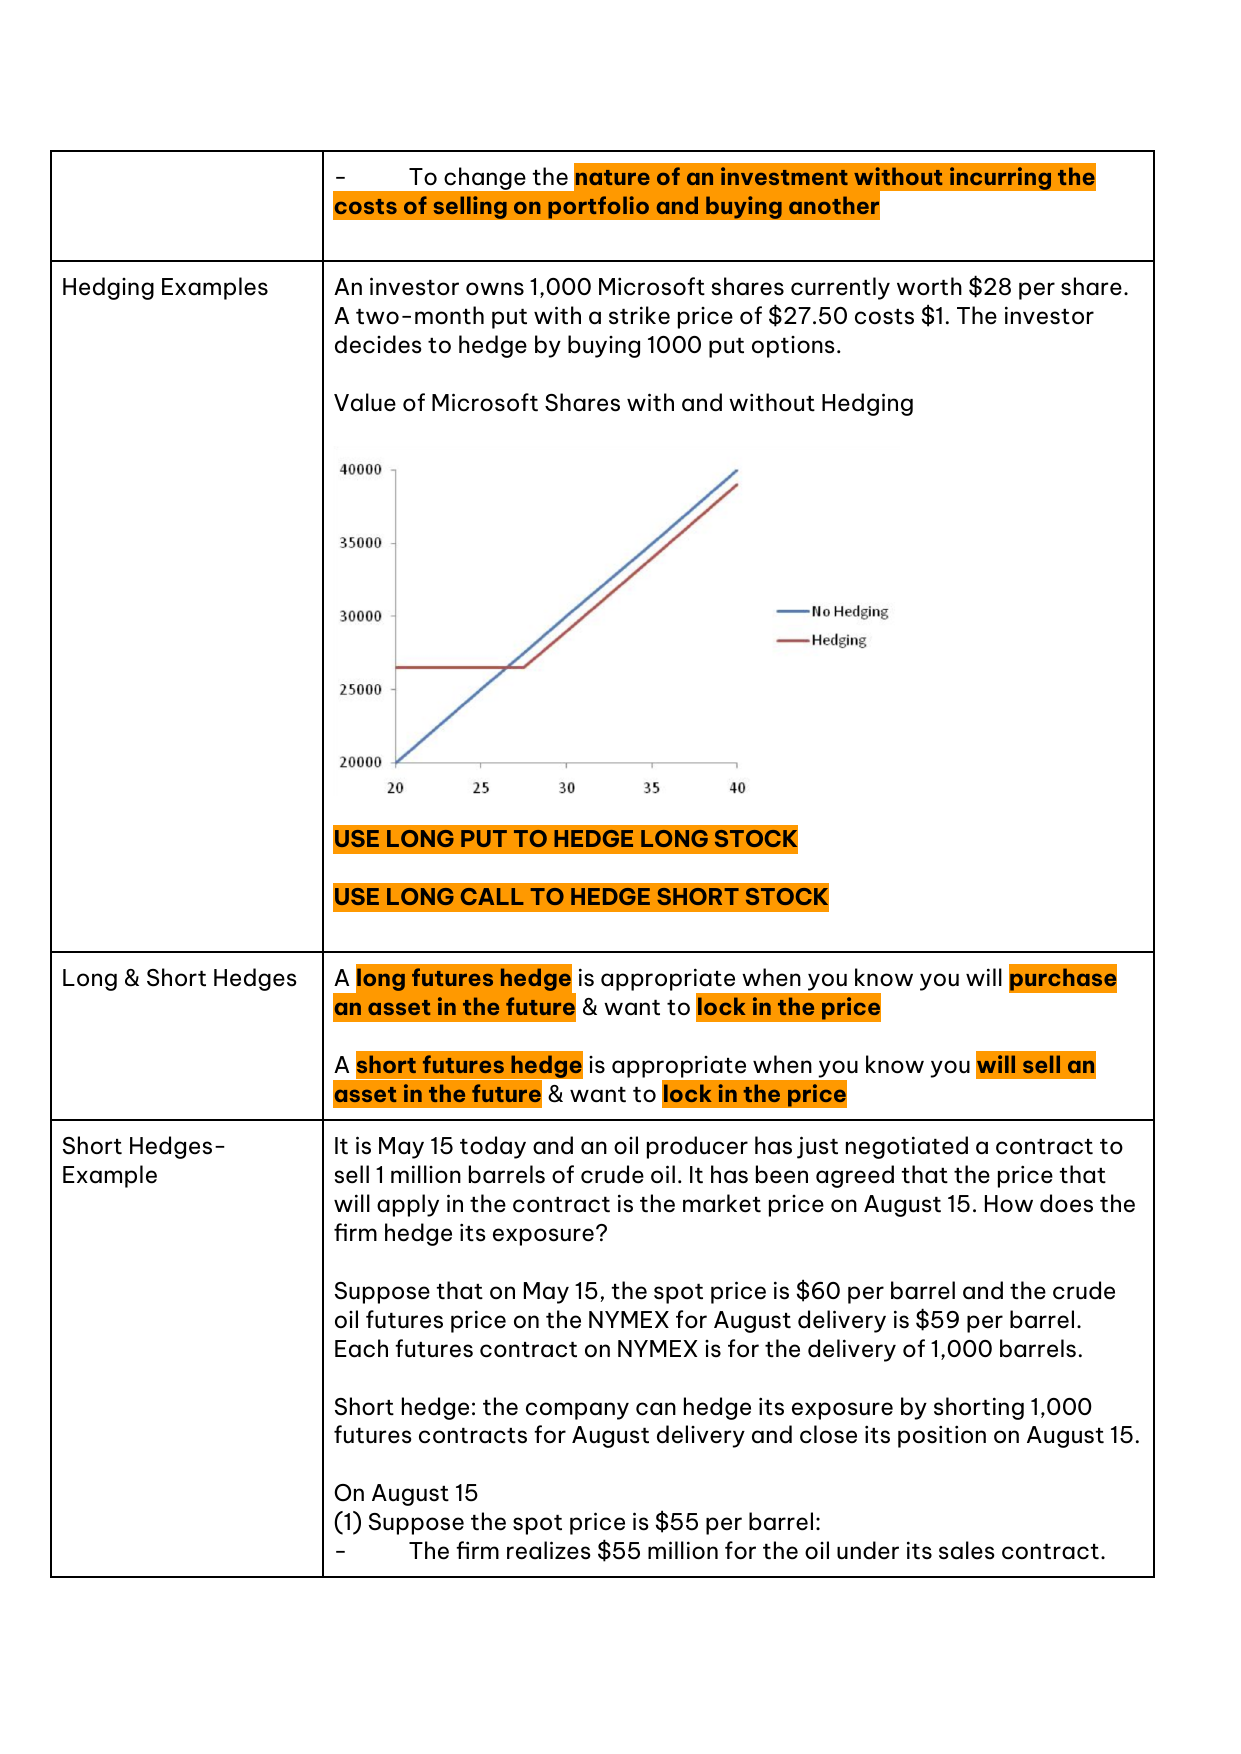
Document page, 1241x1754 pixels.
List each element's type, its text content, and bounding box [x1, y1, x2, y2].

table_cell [52, 152, 322, 260]
table_cell Hedging Examples [52, 262, 322, 951]
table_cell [324, 152, 1153, 260]
table_cell An investor owns 1,000 Microsoft shares currently worth $28 per share. A two-month put with a strike price of $27.50 costs $1. The investor decides to hedge by buying 1000 put options. Value of Microsoft Shares with and without Hedging USE LONG PUT TO HEDGE LONG STOCK USE LONG CALL TO HEDGE SHORT STOCK [324, 262, 1153, 951]
table_cell A long futures hedge is appropriate when you know you will purchase an asset in the future & want to lock in the price A short futures hedge is appropriate when you know you will sell an asset in the future & want to lock in the price [324, 953, 1153, 1119]
picture [333, 446, 900, 796]
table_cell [324, 1121, 1153, 1576]
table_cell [52, 1121, 322, 1576]
table_cell Long & Short Hedges [52, 953, 322, 1119]
